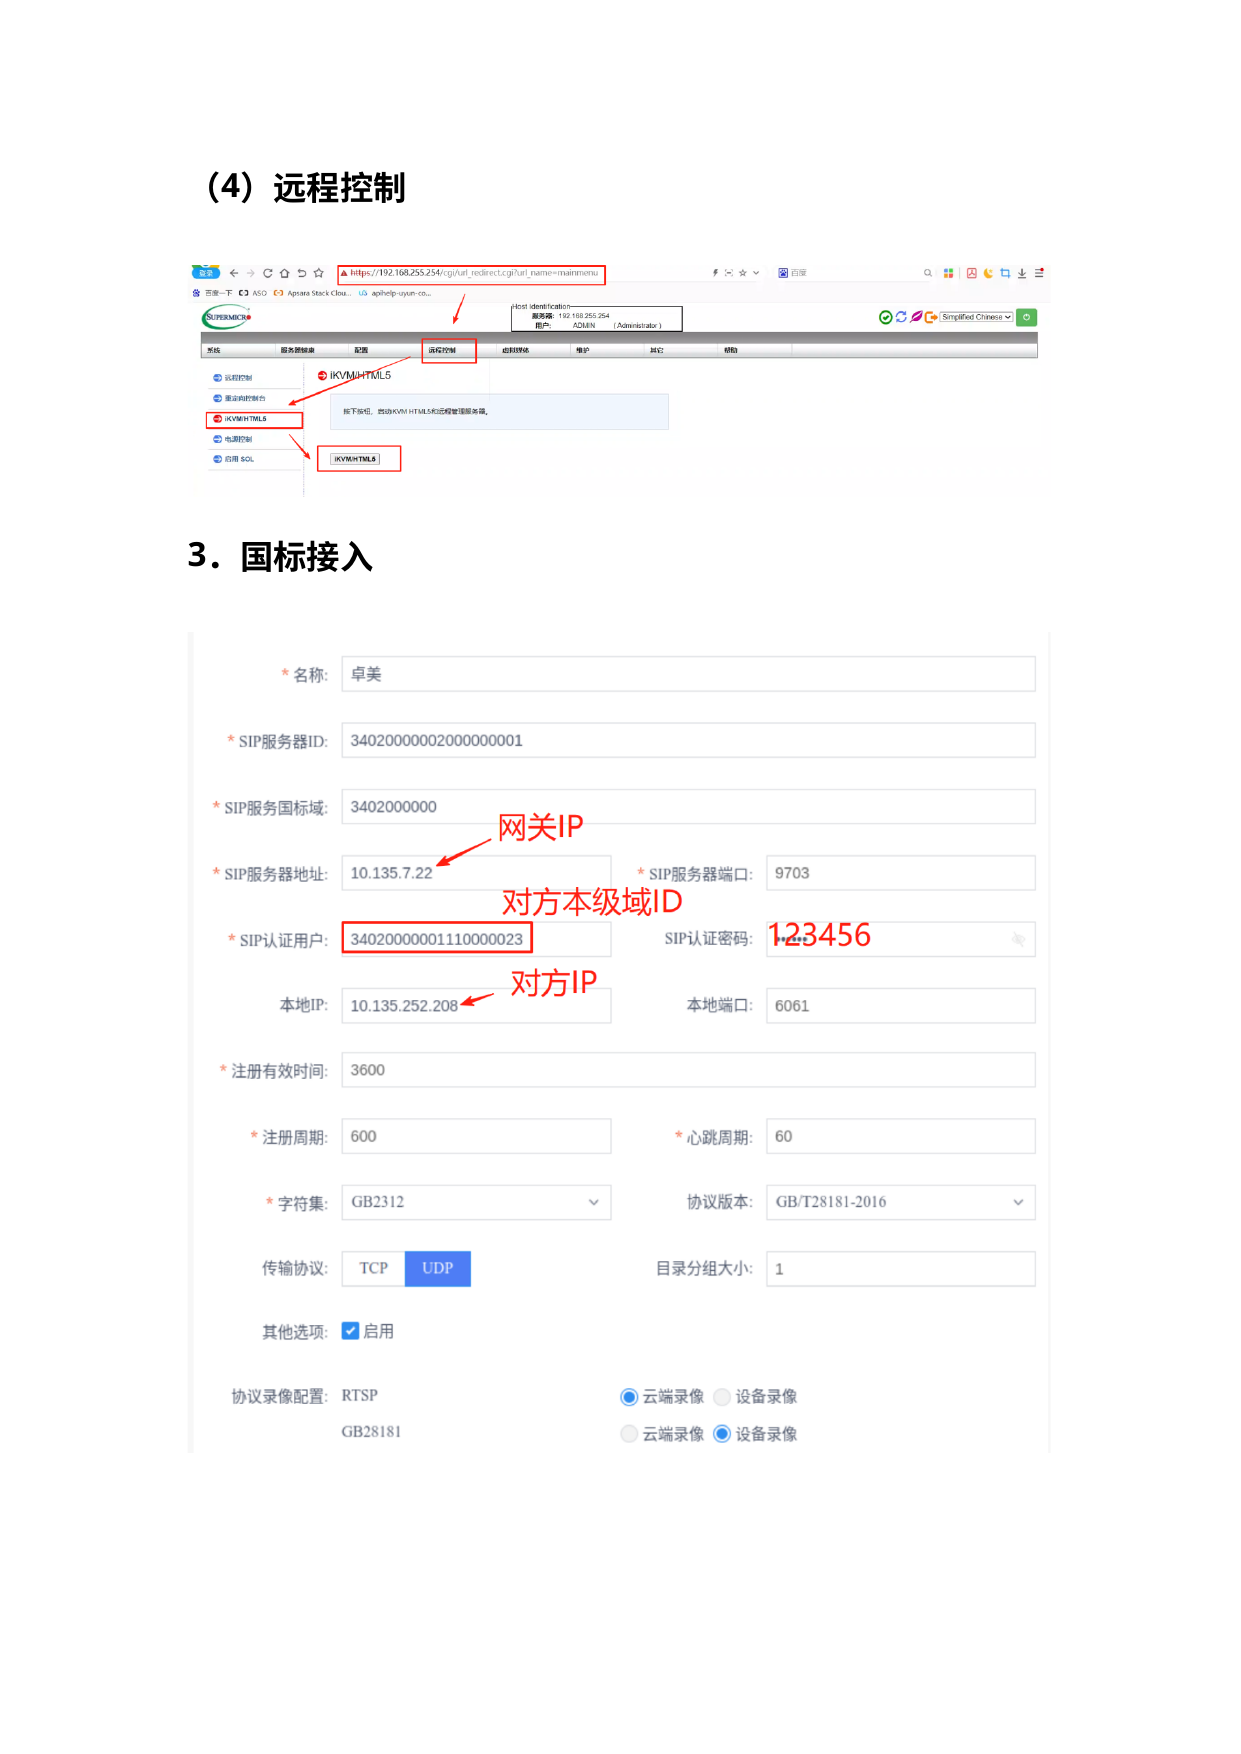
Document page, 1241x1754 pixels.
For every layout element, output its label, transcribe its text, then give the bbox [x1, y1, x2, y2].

subtitle 国标接入 [187, 531, 1053, 596]
picture [187, 265, 1051, 497]
picture [187, 632, 1051, 1453]
subtitle 远程控制 [187, 162, 1053, 227]
